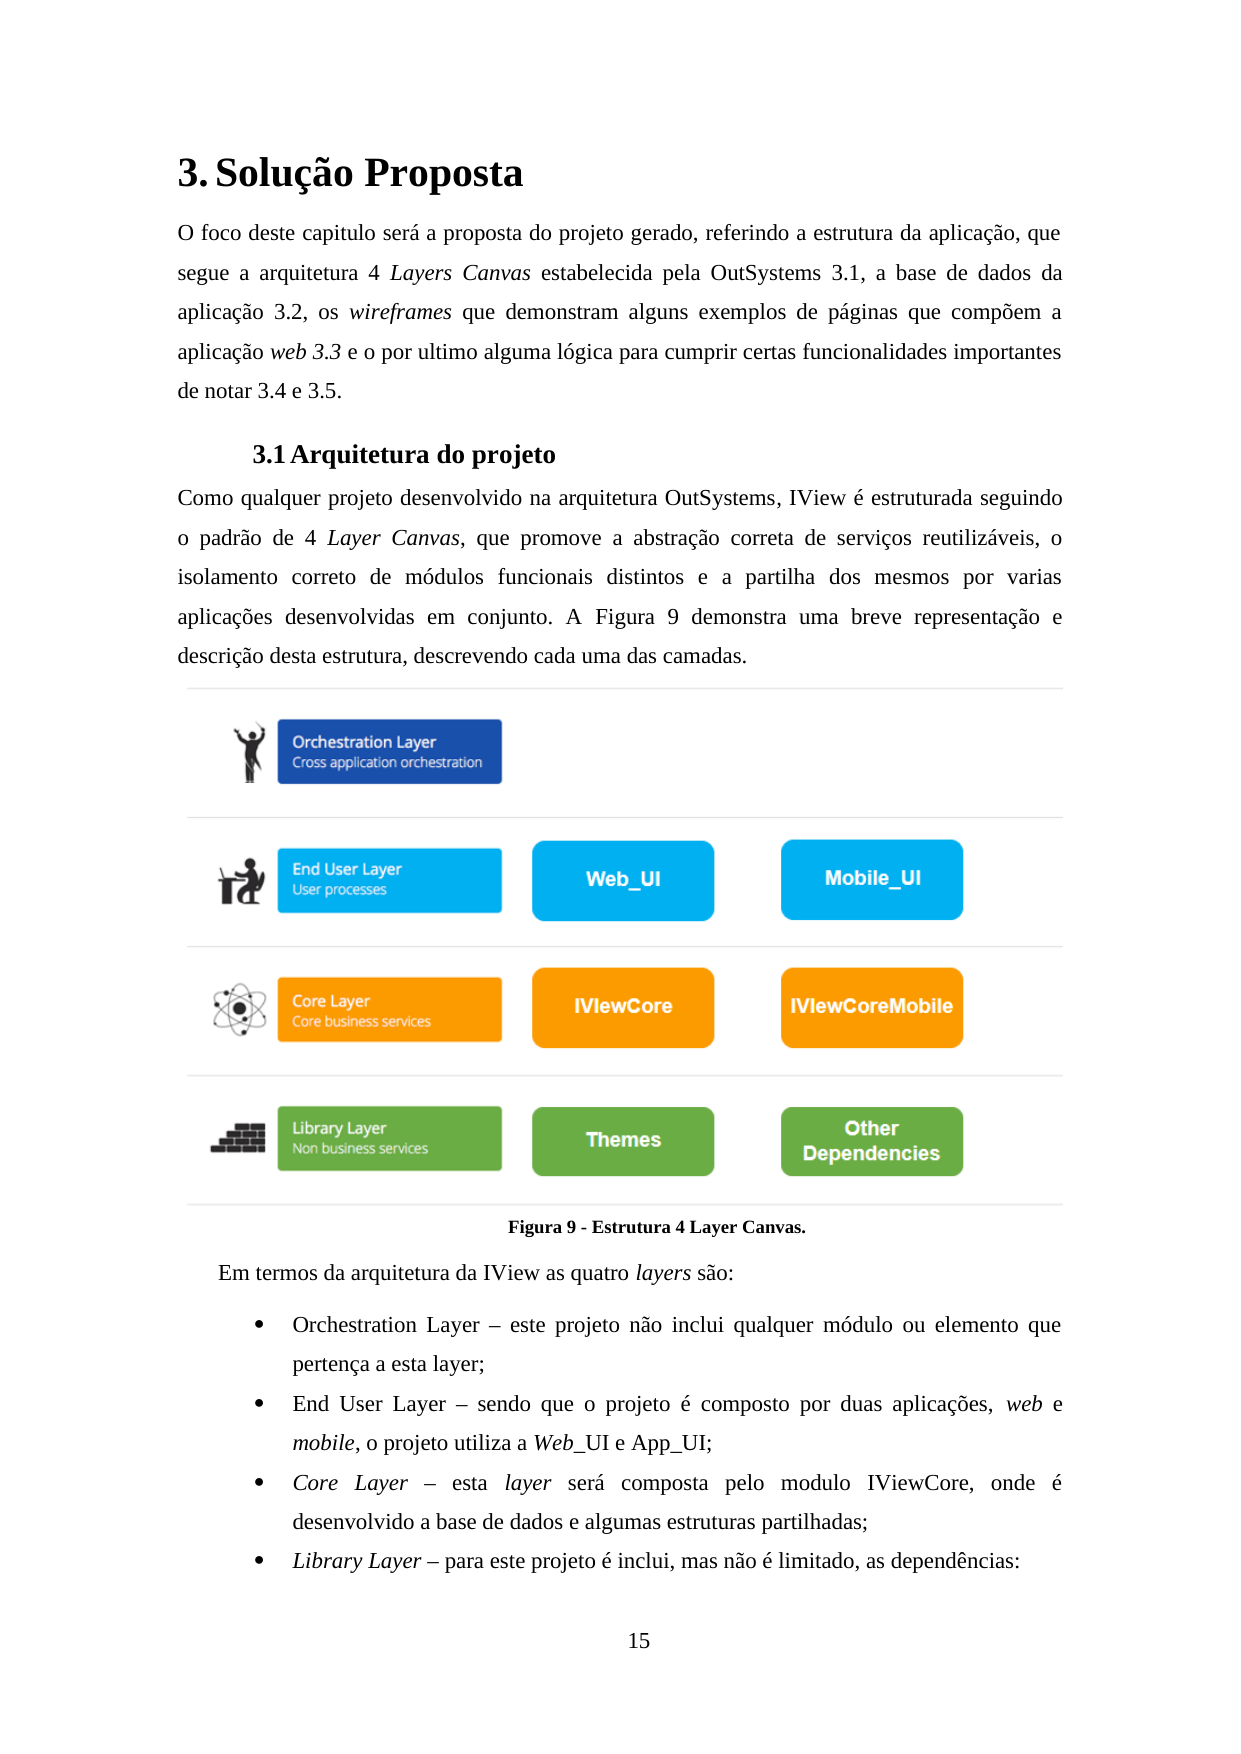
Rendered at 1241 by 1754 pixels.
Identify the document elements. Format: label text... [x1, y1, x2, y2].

text O foco deste capitulo será a proposta do projeto gerado, referindo a estrutura da aplicação, que segue a arquitetura 4 Layers Canvas estabelecida pela OutSystems 3.1, a base de dados da aplicação 1.1, os wireframes que demonstram alguns exemplos de páginas que compõem a aplicação web 3.2 e o por ultimo alguma lógica para cumprir certas funcionalidades importantes de notar 3.3 e 3.4. [177, 219, 1063, 404]
text Figura - Estrutura 4 Layer Canvas. [177, 1217, 1063, 1238]
picture [177, 681, 1063, 1217]
text Em termos da arquitetura da IView as quatro layers são: [177, 1259, 1063, 1285]
list End User Layer – sendo que o projeto é composto por duas aplicações, web e mobile, o projeto utiliza a Web_UI e App_UI; [255, 1389, 1063, 1455]
subtitle Arquitetura do projeto [252, 438, 1063, 469]
subtitle Solução Proposta [177, 148, 1063, 196]
list Orchestration Layer – este projeto não inclui qualquer módulo ou elemento que pertença a esta layer; [255, 1311, 1063, 1376]
list Library Layer – para este projeto é inclui, mas não é limitado, as dependências: [255, 1547, 1063, 1574]
text Como qualquer projeto desenvolvido na arquitetura OutSystems, IView é estruturada seguindo o padrão de 4 Layer Canvas, que promove a abstração correta de serviços reutilizáveis, o isolamento correto de módulos funcionais distintos e a partilha dos mesmos por varias aplicações desenvolvidas em conjunto. A Figura 9 demonstra uma breve representação e descrição desta estrutura, descrevendo cada uma das camadas. [177, 484, 1063, 669]
list Core Layer – esta layer será composta pelo modulo IViewCore, onde é desenvolvido a base de dados e algumas estruturas partilhadas; [255, 1468, 1063, 1534]
